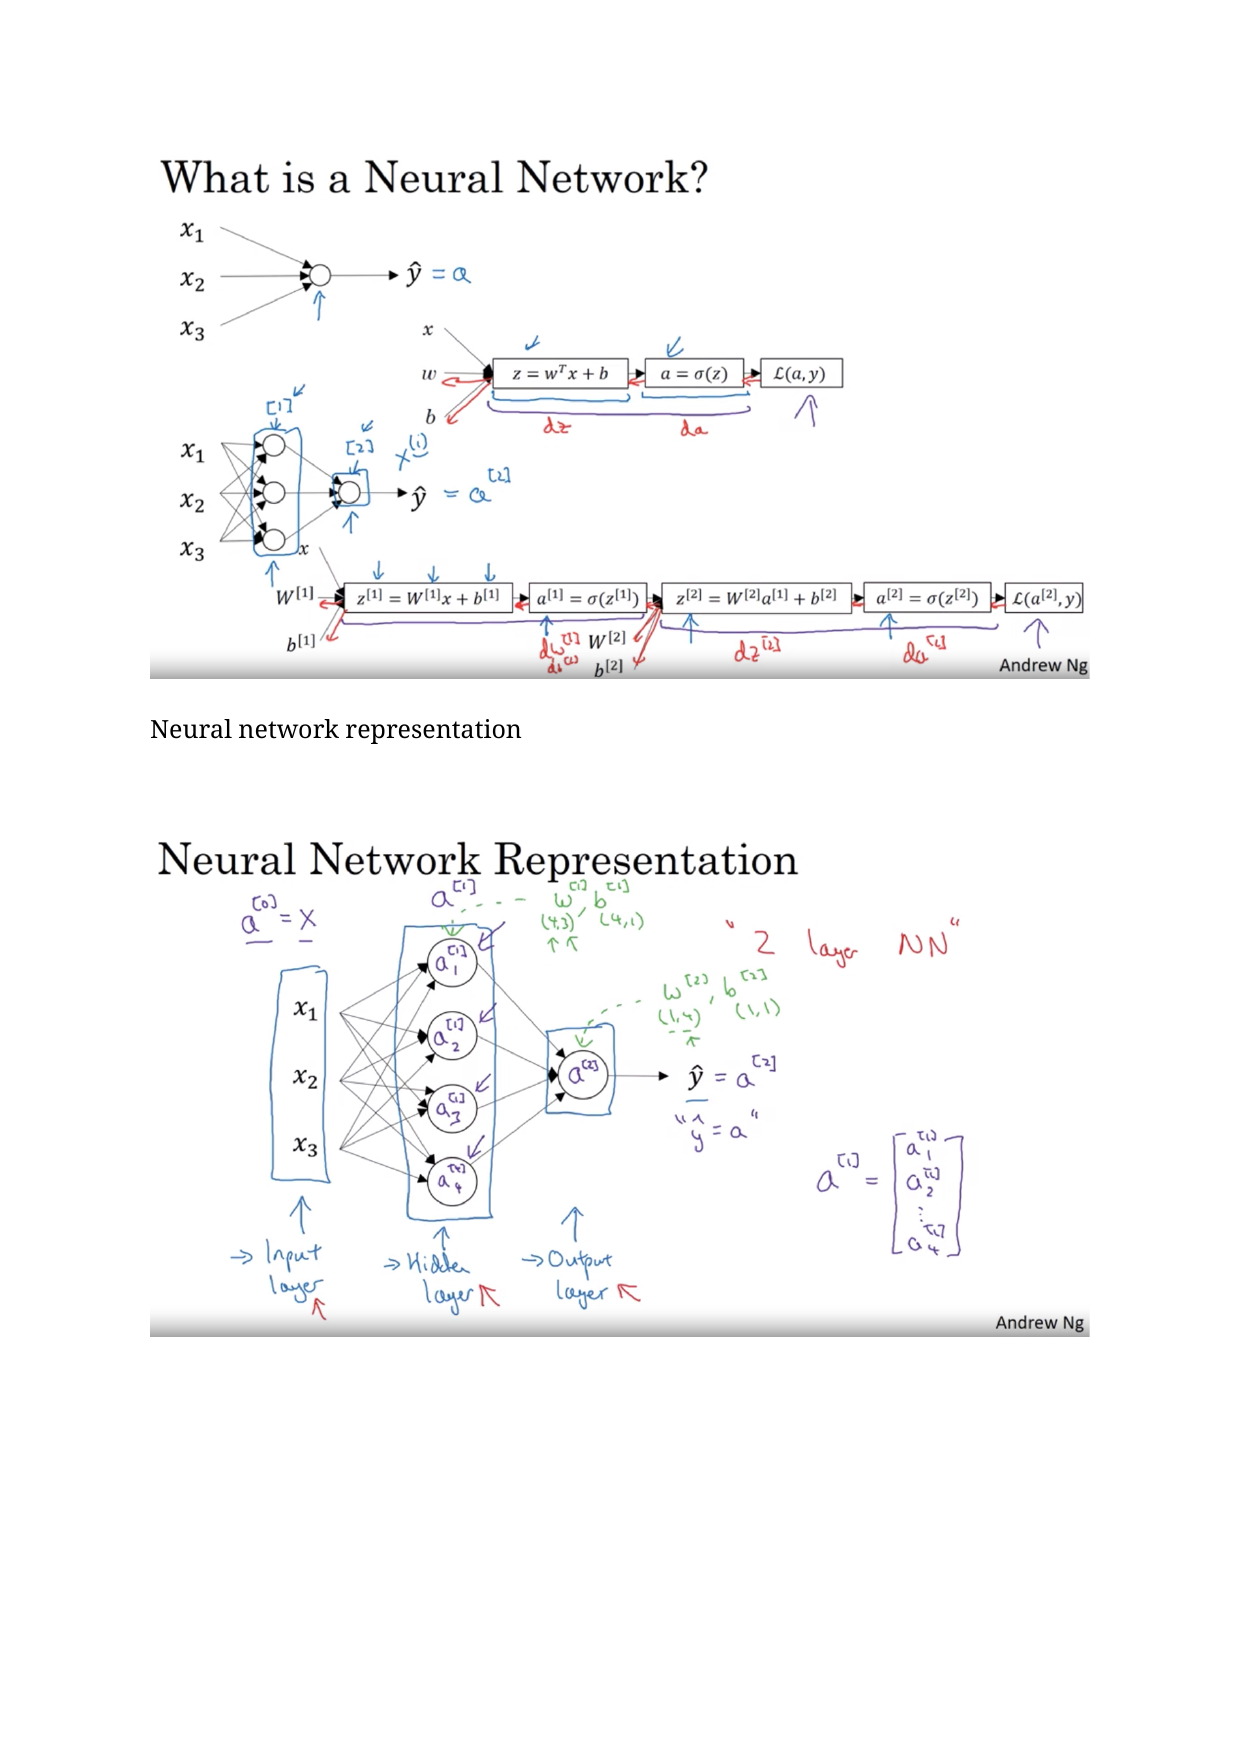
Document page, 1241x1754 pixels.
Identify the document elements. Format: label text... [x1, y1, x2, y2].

text Neural network representation [150, 712, 1090, 746]
picture [150, 150, 1090, 679]
picture [150, 814, 1090, 1337]
